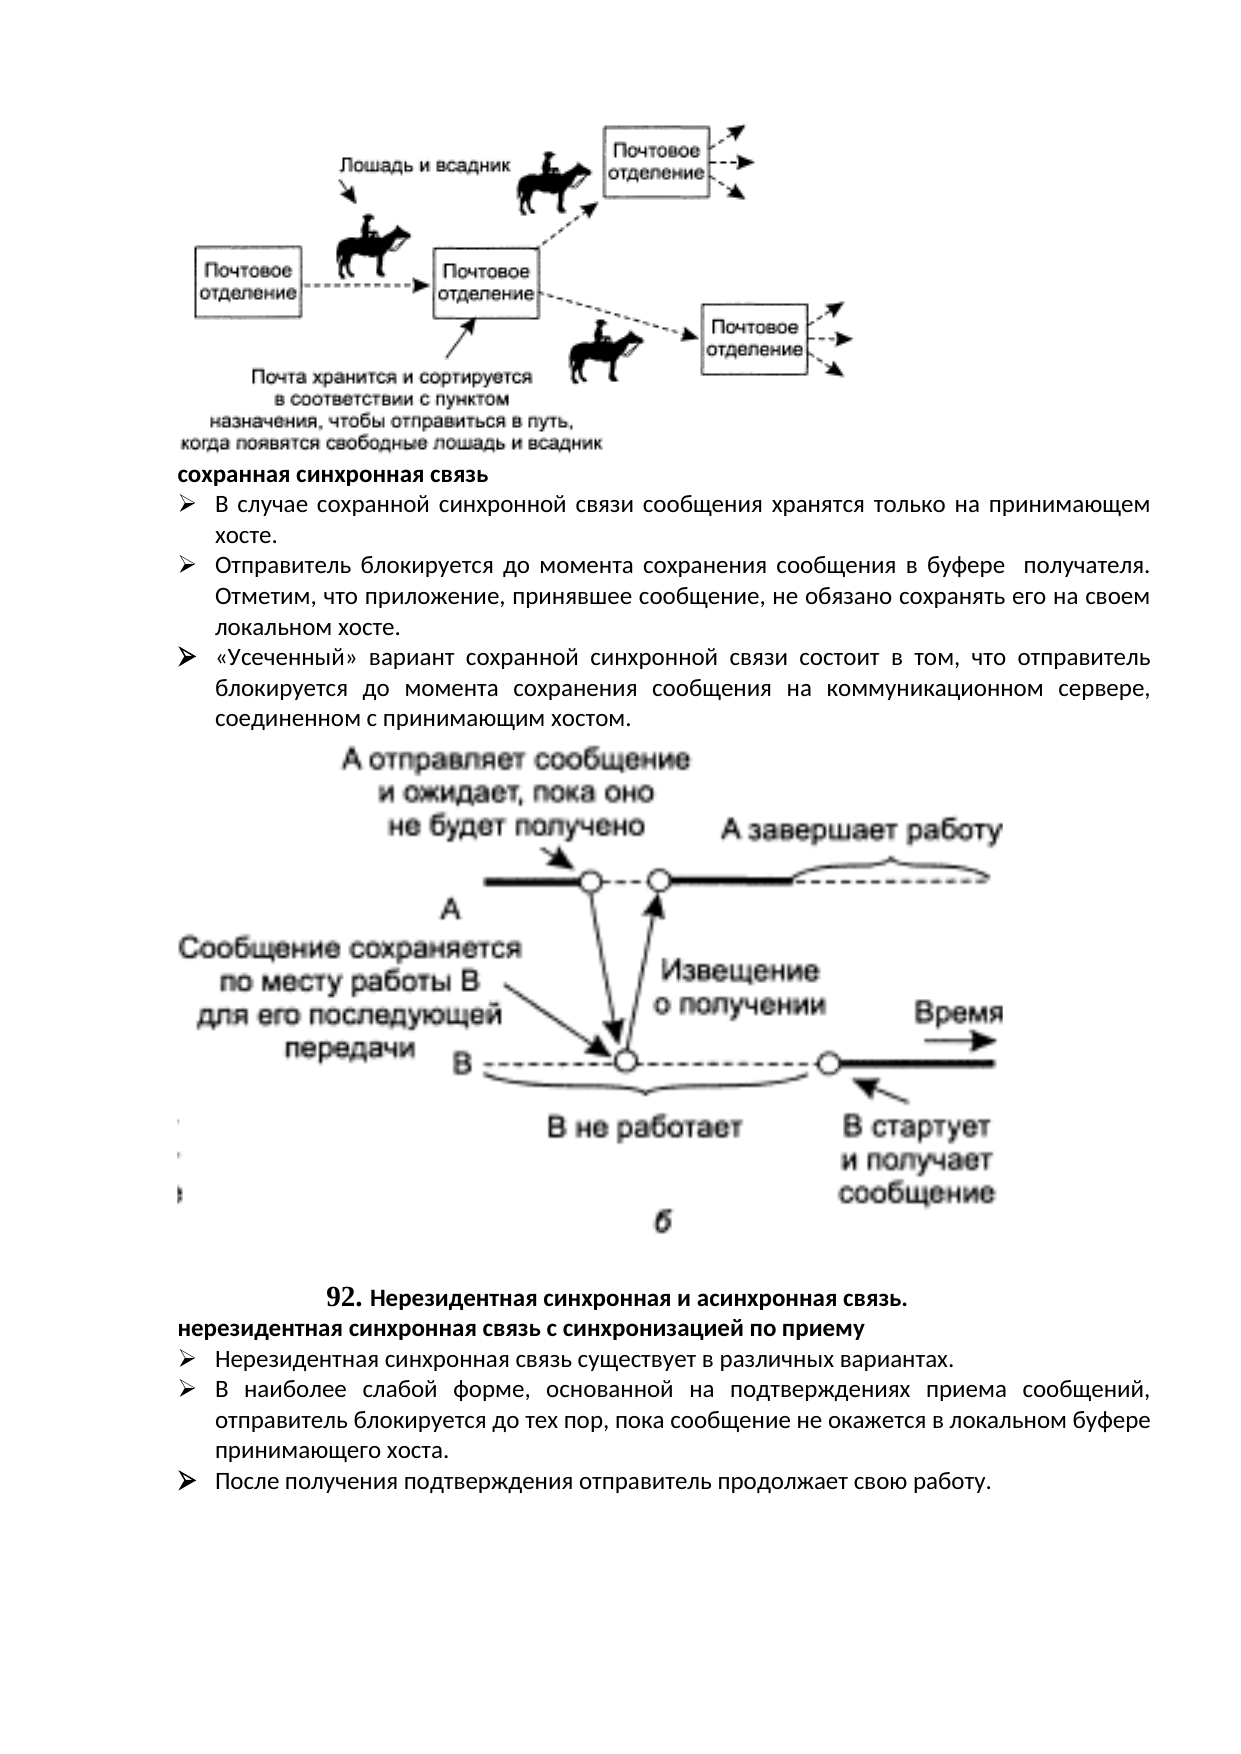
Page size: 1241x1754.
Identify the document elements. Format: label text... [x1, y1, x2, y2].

list После получения подтверждения отправитель продолжает свою работу. [177, 1465, 1152, 1496]
picture [177, 118, 855, 458]
list В случае сохранной синхронной связи сообщения хранятся только на принимающем хосте. [177, 488, 1152, 549]
list «Усеченный» вариант сохранной синхронной связи состоит в том, что отправитель блокируется до момента сохранения сообщения на коммуникационном сервере, соединенном с принимающим хостом. [177, 641, 1152, 733]
picture [177, 732, 1003, 1249]
list Отправитель блокируется до момента сохранения сообщения в буфере получателя. Отметим, что приложение, принявшее сообщение, не обязано сохранять его на своем локальном хосте. [177, 549, 1152, 641]
list Нерезидентная синхронная связь существует в различных вариантах. [177, 1343, 1152, 1373]
text нерезидентная синхронная связь с синхронизацией по приему [177, 1312, 1152, 1343]
list Нерезидентная синхронная и асинхронная связь. [252, 1279, 1152, 1312]
text сохранная синхронная связь [177, 458, 1152, 488]
list В наиболее слабой форме, основанной на подтверждениях приема сообщений, отправитель блокируется до тех пор, пока сообщение не окажется в локальном буфере принимающего хоста. [177, 1373, 1152, 1465]
